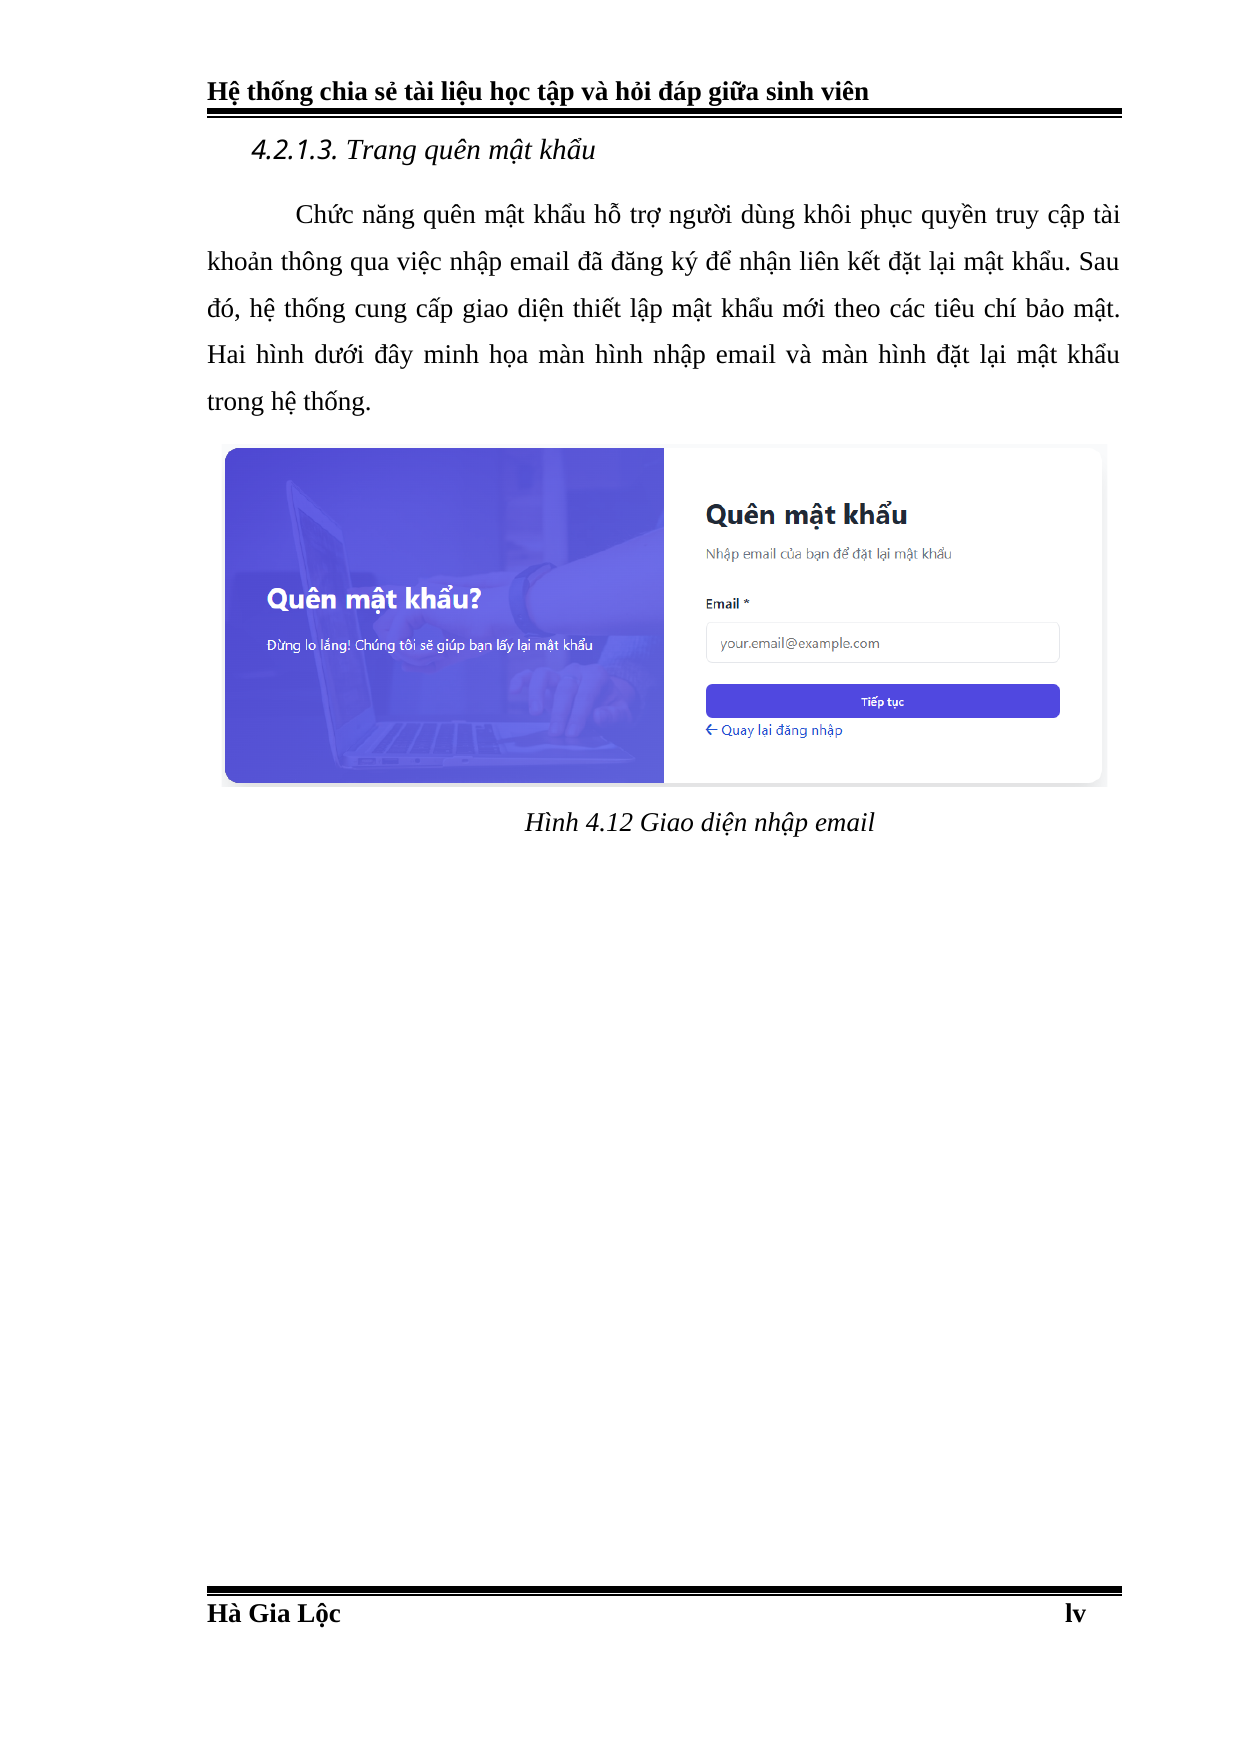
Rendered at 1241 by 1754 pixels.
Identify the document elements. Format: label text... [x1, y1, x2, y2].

text Chức năng quên mật khẩu hỗ trợ người dùng khôi phục quyền truy cập tài khoản thông qua việc nhập email đã đăng ký để nhận liên kết đặt lại mật khẩu. Sau đó, hệ thống cung cấp giao diện thiết lập mật khẩu mới theo các tiêu chí bảo mật. Hai hình dưới đây minh họa màn hình nhập email và màn hình đặt lại mật khẩu trong hệ thống. [207, 198, 1122, 416]
picture [221, 444, 1108, 787]
subtitle Trang quên mật khẩu [222, 131, 1122, 167]
